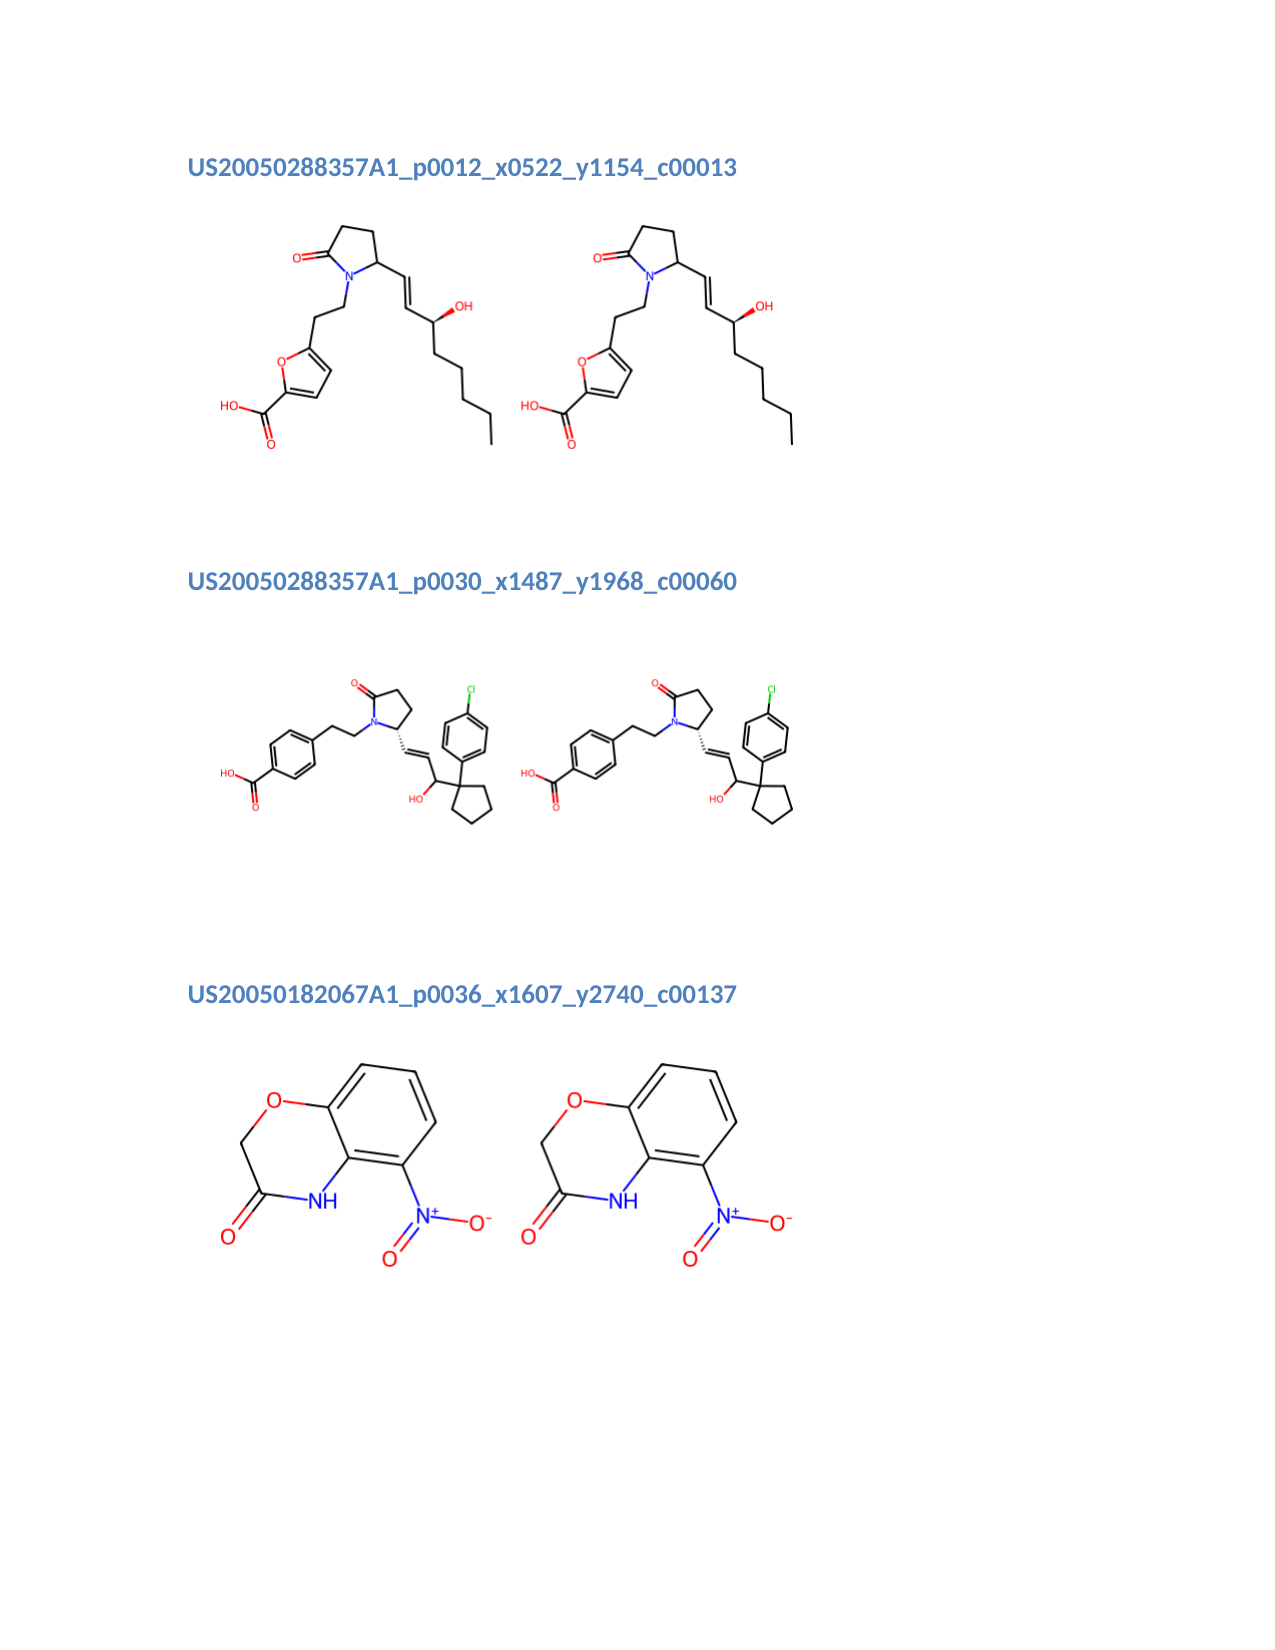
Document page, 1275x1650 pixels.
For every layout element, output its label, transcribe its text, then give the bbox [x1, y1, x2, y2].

picture [206, 187, 807, 488]
picture [206, 1015, 807, 1316]
subtitle US20050288357A1_p0030_x1487_y1968_c00060 [187, 564, 1087, 597]
picture [206, 601, 807, 902]
subtitle US20050182067A1_p0036_x1607_y2740_c00137 [187, 977, 1087, 1010]
subtitle US20050288357A1_p0012_x0522_y1154_c00013 [187, 150, 1087, 183]
